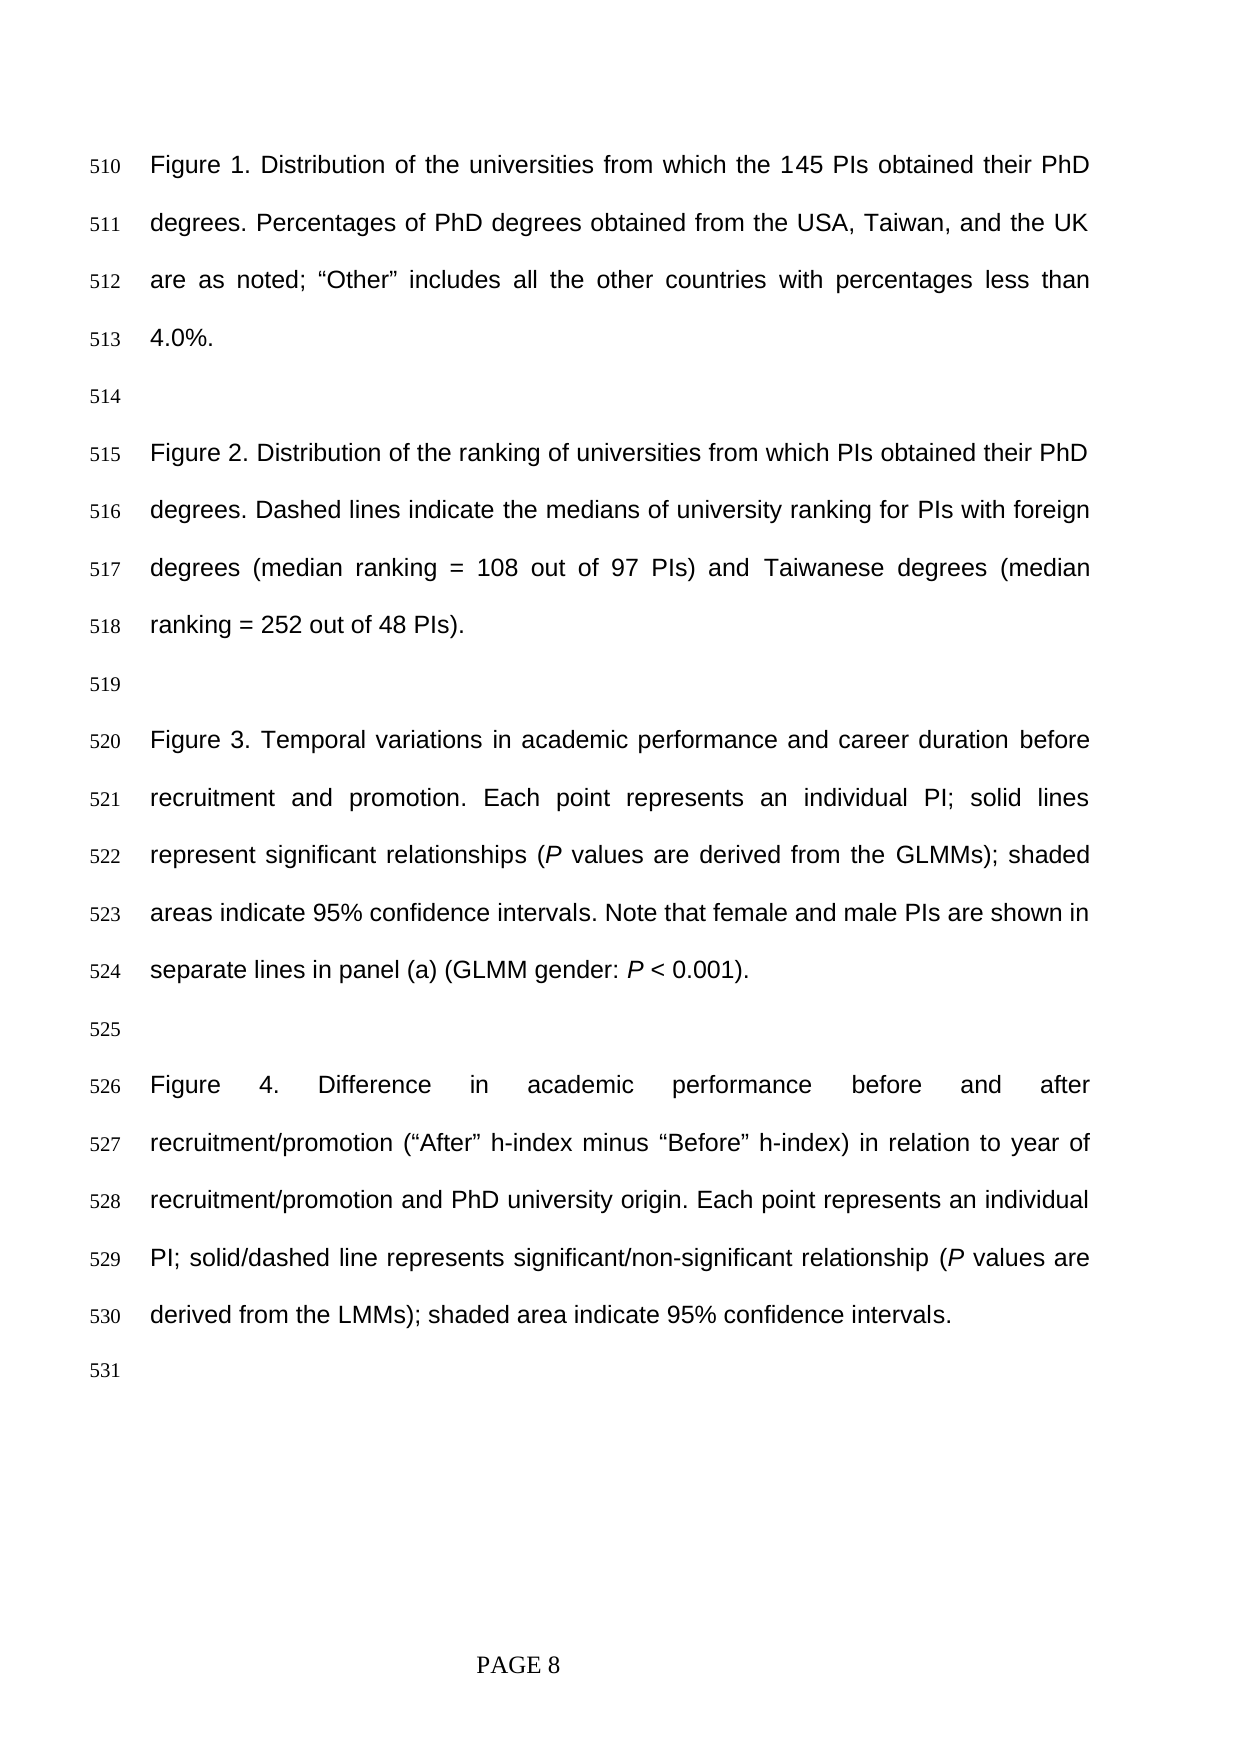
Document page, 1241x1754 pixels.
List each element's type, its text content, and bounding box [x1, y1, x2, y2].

text Figure 2. Distribution of the ranking of universities from which PIs obtained their PhD degrees. Dashed lines indicate the medians of university ranking for PIs with foreign degrees (median ranking = 108 out of 97 PIs) and Taiwanese degrees (median ranking = 252 out of 48 PIs). [150, 437, 1090, 639]
text Figure 4. Difference in academic performance before and after recruitment/promotion (“After” h-index minus “Before” h-index) in relation to year of recruitment/promotion and PhD university origin. Each point represents an individual PI; solid/dashed line represents significant/non-significant relationship (P values are derived from the LMMs); shaded area indicate 95% confidence intervals. [150, 1070, 1090, 1329]
text Figure 1. Distribution of the universities from which the 145 PIs obtained their PhD degrees. Percentages of PhD degrees obtained from the USA, Taiwan, and the UK are as noted; “Other” includes all the other countries with percentages less than 4.0%. [150, 150, 1090, 351]
text Figure 3. Temporal variations in academic performance and career duration before recruitment and promotion. Each point represents an individual PI; solid lines represent significant relationships (P values are derived from the GLMMs); shaded areas indicate 95% confidence intervals. Note that female and male PIs are shown in separate lines in panel (a) (GLMM gender: P < 0.001). [150, 725, 1090, 984]
